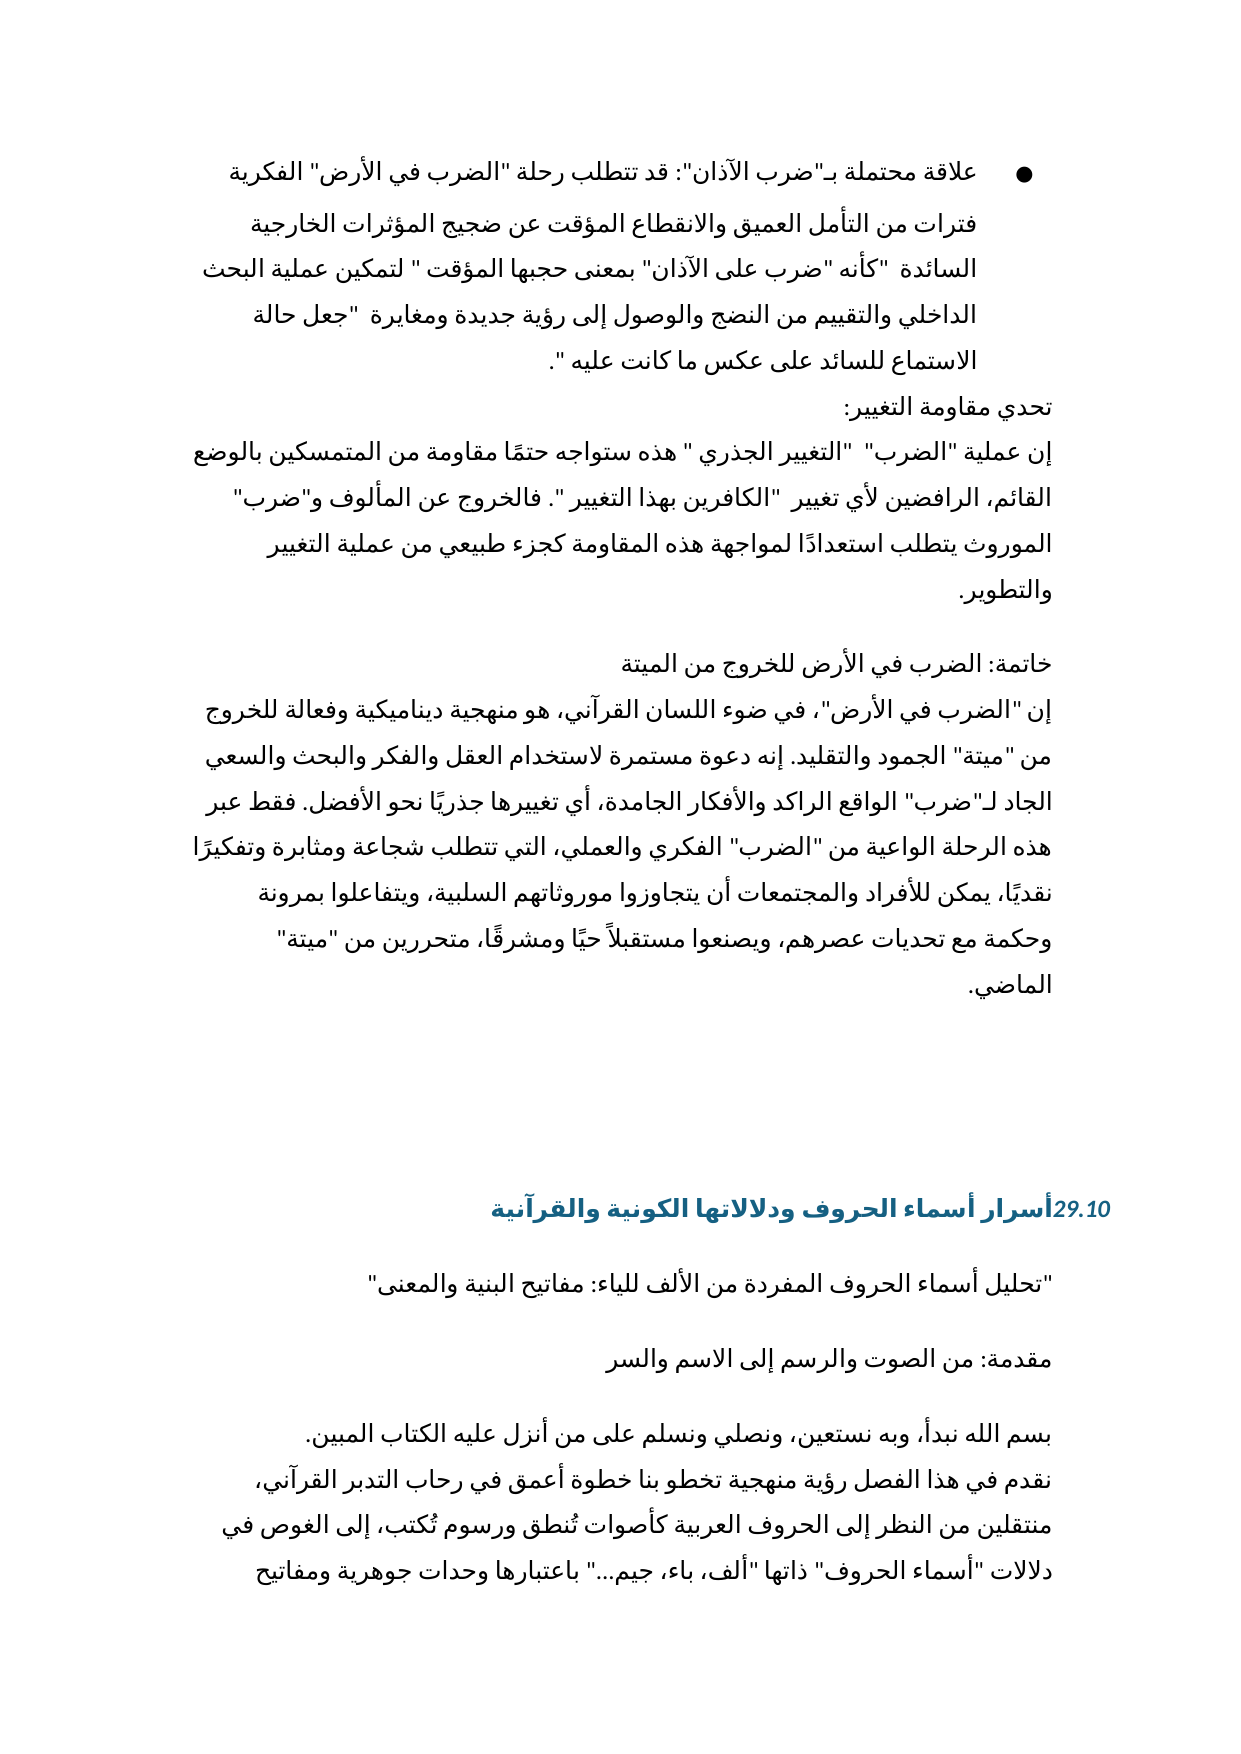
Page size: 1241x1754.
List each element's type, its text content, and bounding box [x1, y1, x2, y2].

subtitle أسرار أسماء الحروف ودلالاتها الكونية والقرآنية [187, 1193, 1053, 1224]
text تحدي مقاومة التغيير: إن عملية "الضرب" "التغيير الجذري " هذه ستواجه حتمًا مقاومة من المتمسكين بالوضع القائم، الرافضين لأي تغيير "الكافرين بهذا التغيير ". فالخروج عن المألوف و"ضرب" الموروث يتطلب استعدادًا لمواجهة هذه المقاومة كجزء طبيعي من عملية التغيير والتطوير. [187, 391, 1053, 604]
list علاقة محتملة بـ"ضرب الآذان": قد تتطلب رحلة "الضرب في الأرض" الفكرية فترات من التأمل العميق والانقطاع المؤقت عن ضجيج المؤثرات الخارجية السائدة "كأنه "ضرب على الآذان" بمعنى حجبها المؤقت " لتمكين عملية البحث الداخلي والتقييم من النضج والوصول إلى رؤية جديدة ومغايرة "جعل حالة الاستماع للسائد على عكس ما كانت عليه ". [187, 150, 1015, 376]
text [187, 1418, 1053, 1586]
text خاتمة: الضرب في الأرض للخروج من الميتة إن "الضرب في الأرض"، في ضوء اللسان القرآني، هو منهجية ديناميكية وفعالة للخروج من "ميتة" الجمود والتقليد. إنه دعوة مستمرة لاستخدام العقل والفكر والبحث والسعي الجاد لـ"ضرب" الواقع الراكد والأفكار الجامدة، أي تغييرها جذريًا نحو الأفضل. فقط عبر هذه الرحلة الواعية من "الضرب" الفكري والعملي، التي تتطلب شجاعة ومثابرة وتفكيرًا نقديًا، يمكن للأفراد والمجتمعات أن يتجاوزوا موروثاتهم السلبية، ويتفاعلوا بمرونة وحكمة مع تحديات عصرهم، ويصنعوا مستقبلاً حيًا ومشرقًا، متحررين من "ميتة" الماضي. [187, 649, 1053, 999]
text مقدمة: من الصوت والرسم إلى الاسم والسر [187, 1343, 1053, 1374]
text "تحليل أسماء الحروف المفردة من الألف للياء: مفاتيح البنية والمعنى" [187, 1268, 1053, 1299]
